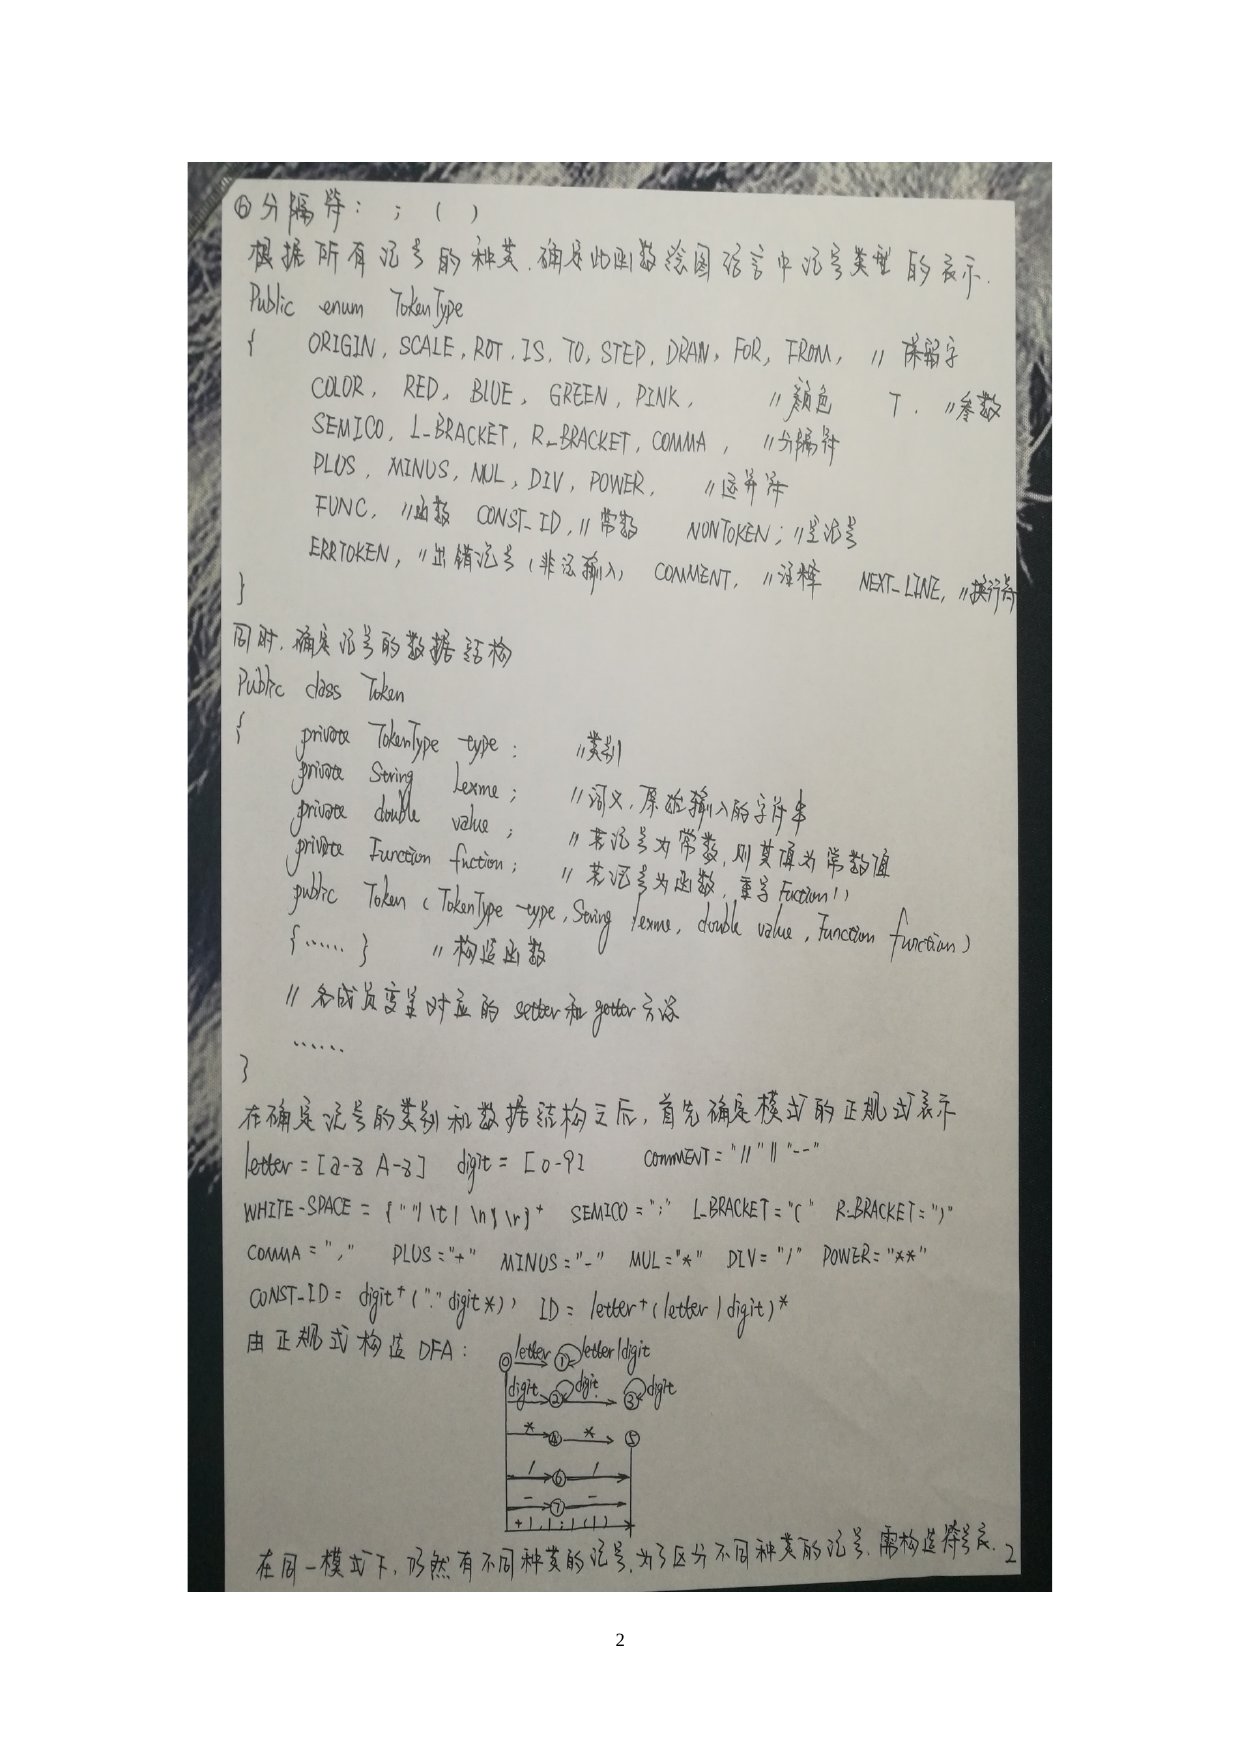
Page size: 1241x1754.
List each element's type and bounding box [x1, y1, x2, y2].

picture [187, 162, 1053, 1592]
